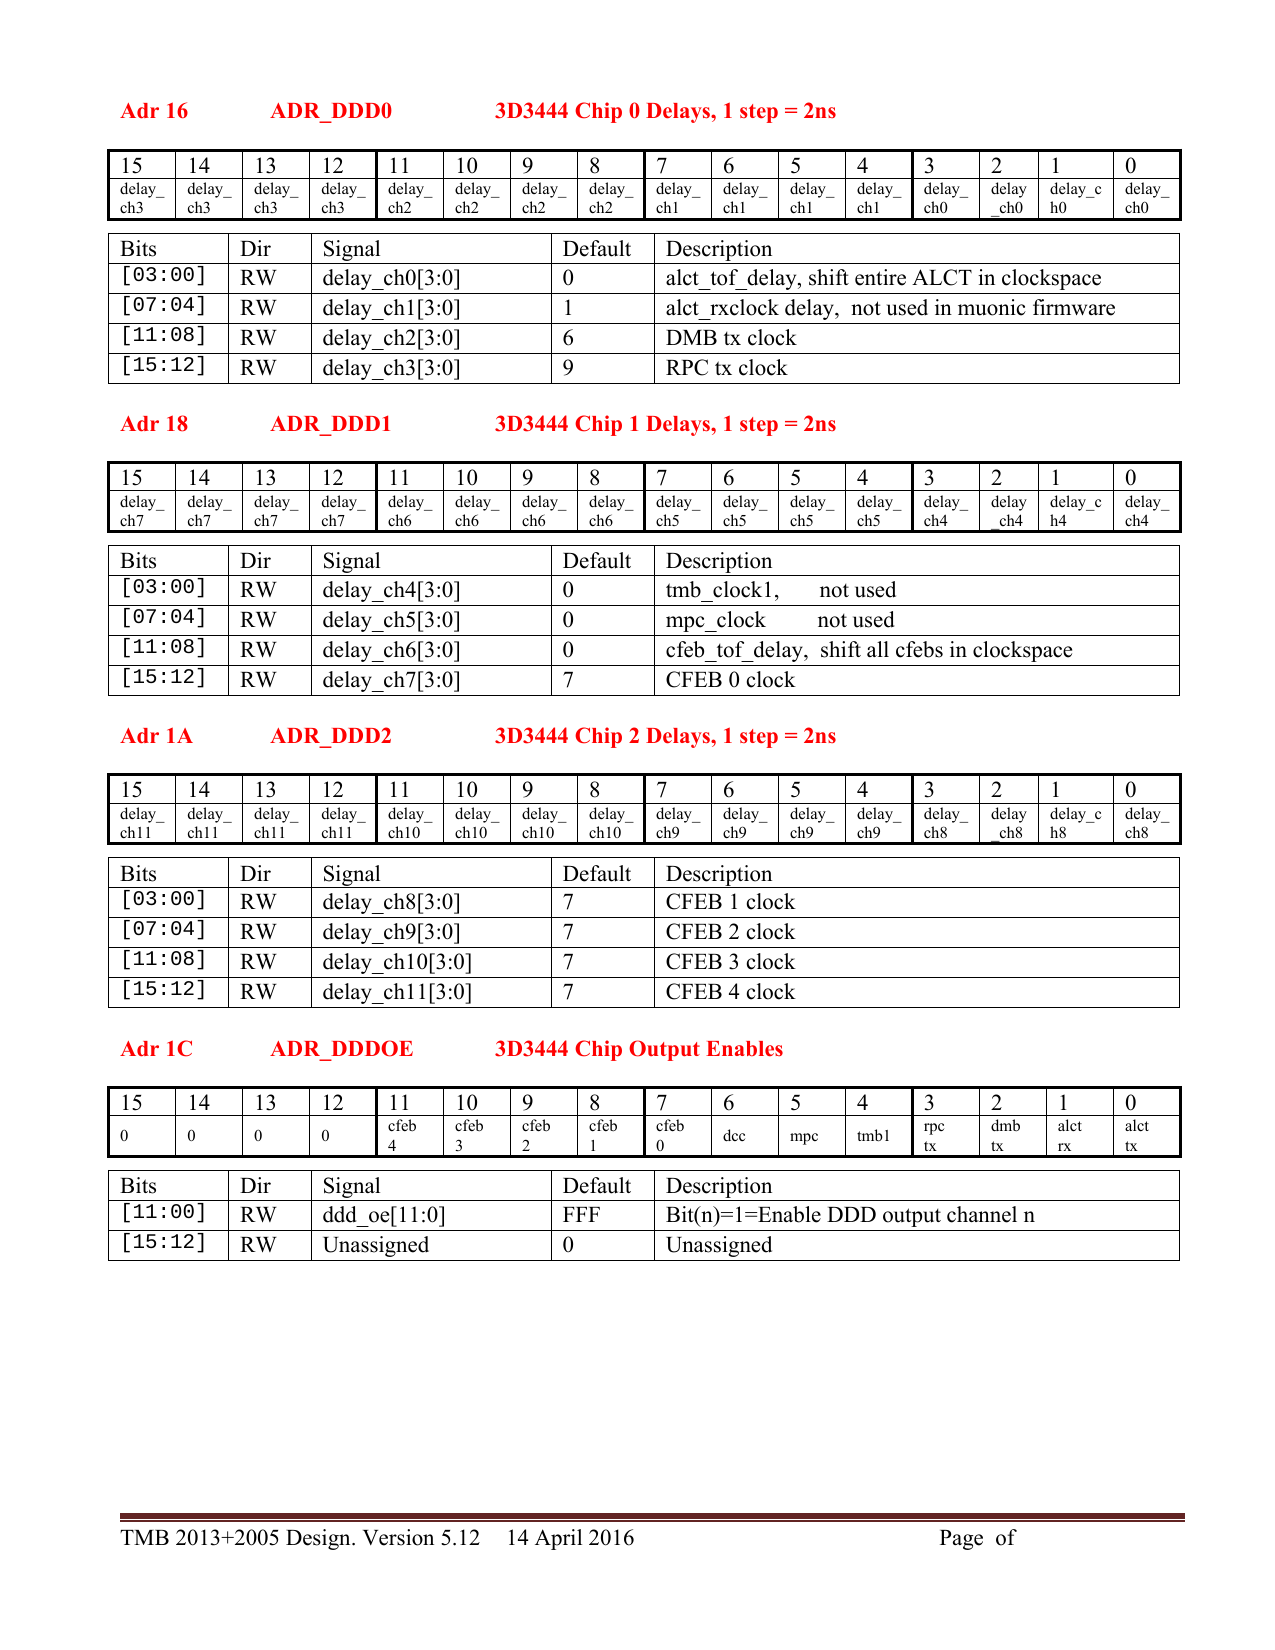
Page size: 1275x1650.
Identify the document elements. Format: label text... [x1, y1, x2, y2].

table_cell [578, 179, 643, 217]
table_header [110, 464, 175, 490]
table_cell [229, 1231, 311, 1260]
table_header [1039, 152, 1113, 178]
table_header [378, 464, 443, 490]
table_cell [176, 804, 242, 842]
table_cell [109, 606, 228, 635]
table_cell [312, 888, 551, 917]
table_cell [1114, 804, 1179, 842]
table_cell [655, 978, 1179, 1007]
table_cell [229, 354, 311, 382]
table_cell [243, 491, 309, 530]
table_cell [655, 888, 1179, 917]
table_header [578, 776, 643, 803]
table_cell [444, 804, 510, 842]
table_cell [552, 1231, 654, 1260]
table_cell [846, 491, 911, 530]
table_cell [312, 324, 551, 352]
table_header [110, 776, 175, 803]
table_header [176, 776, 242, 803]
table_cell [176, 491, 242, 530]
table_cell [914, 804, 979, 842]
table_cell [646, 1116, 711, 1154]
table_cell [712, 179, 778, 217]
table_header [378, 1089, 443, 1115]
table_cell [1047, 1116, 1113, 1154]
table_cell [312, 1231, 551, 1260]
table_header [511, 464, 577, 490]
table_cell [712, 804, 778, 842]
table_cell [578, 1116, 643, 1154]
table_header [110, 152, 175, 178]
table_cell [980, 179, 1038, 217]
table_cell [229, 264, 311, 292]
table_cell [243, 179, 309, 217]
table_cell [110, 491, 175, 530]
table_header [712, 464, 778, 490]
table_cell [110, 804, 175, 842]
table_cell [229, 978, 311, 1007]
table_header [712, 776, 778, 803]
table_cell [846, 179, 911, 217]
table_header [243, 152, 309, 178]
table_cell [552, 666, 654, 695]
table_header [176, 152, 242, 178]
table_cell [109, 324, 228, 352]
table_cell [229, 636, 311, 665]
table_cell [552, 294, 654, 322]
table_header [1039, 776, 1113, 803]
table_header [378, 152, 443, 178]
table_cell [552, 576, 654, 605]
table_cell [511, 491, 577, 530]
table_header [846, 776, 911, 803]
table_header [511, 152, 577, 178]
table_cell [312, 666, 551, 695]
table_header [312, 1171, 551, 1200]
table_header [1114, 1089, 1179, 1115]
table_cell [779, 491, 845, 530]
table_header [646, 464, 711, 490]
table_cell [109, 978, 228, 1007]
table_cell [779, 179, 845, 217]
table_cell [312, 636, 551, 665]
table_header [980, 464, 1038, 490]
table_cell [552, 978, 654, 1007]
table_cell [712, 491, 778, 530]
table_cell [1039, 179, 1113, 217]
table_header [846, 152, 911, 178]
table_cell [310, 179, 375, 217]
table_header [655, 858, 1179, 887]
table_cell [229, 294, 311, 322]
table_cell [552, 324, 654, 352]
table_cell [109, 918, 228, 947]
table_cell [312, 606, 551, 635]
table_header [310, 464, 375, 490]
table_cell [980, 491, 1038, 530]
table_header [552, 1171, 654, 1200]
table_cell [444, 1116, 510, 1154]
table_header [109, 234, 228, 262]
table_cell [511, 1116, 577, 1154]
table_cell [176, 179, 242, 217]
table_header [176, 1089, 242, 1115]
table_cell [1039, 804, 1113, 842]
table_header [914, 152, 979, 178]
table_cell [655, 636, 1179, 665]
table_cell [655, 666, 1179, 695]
subtitle Adr 1C ADR_DDDOE 3D3444 Chip Output Enables [120, 1035, 1185, 1061]
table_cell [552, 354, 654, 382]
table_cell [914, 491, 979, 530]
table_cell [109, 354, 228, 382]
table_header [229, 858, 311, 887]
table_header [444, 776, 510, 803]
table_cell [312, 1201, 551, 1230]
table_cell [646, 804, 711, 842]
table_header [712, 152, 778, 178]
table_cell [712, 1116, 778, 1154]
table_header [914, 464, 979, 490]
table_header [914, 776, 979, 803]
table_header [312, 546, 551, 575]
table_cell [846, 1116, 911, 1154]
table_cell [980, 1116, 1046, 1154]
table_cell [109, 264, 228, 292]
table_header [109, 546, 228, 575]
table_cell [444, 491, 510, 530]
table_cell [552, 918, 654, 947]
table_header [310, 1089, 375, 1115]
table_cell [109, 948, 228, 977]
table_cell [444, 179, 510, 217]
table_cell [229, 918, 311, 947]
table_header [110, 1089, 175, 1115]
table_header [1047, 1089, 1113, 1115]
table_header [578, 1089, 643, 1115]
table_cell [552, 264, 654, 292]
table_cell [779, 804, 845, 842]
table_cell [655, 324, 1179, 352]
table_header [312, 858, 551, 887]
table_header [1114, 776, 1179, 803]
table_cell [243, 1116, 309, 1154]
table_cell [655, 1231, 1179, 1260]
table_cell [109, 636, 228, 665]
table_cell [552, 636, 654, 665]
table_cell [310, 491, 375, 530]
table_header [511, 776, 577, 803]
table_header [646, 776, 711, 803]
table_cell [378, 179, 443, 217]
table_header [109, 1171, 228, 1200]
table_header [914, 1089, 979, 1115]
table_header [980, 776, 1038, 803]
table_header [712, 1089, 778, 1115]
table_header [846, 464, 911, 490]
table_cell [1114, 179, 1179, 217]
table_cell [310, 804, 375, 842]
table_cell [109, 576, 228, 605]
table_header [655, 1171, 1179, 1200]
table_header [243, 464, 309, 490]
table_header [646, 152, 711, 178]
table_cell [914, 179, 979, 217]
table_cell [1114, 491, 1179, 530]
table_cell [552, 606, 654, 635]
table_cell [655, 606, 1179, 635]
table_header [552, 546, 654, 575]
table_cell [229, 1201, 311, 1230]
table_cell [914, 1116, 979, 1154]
subtitle Adr 16 ADR_DDD0 3D3444 Chip 0 Delays, 1 step = 2ns [120, 97, 1185, 124]
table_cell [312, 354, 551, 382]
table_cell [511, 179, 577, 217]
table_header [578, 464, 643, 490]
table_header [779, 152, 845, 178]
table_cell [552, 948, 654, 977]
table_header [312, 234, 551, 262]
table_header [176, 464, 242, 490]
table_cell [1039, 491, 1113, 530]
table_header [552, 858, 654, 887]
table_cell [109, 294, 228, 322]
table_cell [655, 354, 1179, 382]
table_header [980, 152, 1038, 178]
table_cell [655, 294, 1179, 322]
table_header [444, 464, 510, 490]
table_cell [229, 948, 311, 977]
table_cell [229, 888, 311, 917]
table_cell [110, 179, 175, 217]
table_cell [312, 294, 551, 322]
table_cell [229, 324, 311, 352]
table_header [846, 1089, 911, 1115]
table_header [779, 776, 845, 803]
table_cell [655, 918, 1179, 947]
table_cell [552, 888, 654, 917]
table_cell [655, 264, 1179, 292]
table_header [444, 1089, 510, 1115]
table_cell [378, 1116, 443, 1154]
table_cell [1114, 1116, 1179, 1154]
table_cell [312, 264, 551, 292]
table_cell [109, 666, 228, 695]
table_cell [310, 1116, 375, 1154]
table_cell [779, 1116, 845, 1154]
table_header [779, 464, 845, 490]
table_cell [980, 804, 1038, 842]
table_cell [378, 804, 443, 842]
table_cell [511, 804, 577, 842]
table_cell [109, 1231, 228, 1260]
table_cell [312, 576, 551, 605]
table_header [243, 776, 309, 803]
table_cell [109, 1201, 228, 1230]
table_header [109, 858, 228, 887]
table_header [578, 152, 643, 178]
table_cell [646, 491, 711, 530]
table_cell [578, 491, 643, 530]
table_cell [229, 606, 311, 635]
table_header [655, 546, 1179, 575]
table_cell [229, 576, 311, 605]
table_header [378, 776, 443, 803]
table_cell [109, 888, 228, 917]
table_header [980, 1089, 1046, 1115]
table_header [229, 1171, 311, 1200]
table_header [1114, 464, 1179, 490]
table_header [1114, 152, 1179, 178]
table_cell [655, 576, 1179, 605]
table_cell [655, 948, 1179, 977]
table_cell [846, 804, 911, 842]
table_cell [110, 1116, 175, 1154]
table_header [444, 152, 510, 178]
subtitle Adr 1A ADR_DDD2 3D3444 Chip 2 Delays, 1 step = 2ns [120, 722, 1185, 749]
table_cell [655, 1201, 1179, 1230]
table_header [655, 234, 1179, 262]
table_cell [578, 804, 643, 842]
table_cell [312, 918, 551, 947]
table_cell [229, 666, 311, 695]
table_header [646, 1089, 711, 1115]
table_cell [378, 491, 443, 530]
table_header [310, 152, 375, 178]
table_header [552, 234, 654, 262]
subtitle Adr 18 ADR_DDD1 3D3444 Chip 1 Delays, 1 step = 2ns [120, 410, 1185, 436]
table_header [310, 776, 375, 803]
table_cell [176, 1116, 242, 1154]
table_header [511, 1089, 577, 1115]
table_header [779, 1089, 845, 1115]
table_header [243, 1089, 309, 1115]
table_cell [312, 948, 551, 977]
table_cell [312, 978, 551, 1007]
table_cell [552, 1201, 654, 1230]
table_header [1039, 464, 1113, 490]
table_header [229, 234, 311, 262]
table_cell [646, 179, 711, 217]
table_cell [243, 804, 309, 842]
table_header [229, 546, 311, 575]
